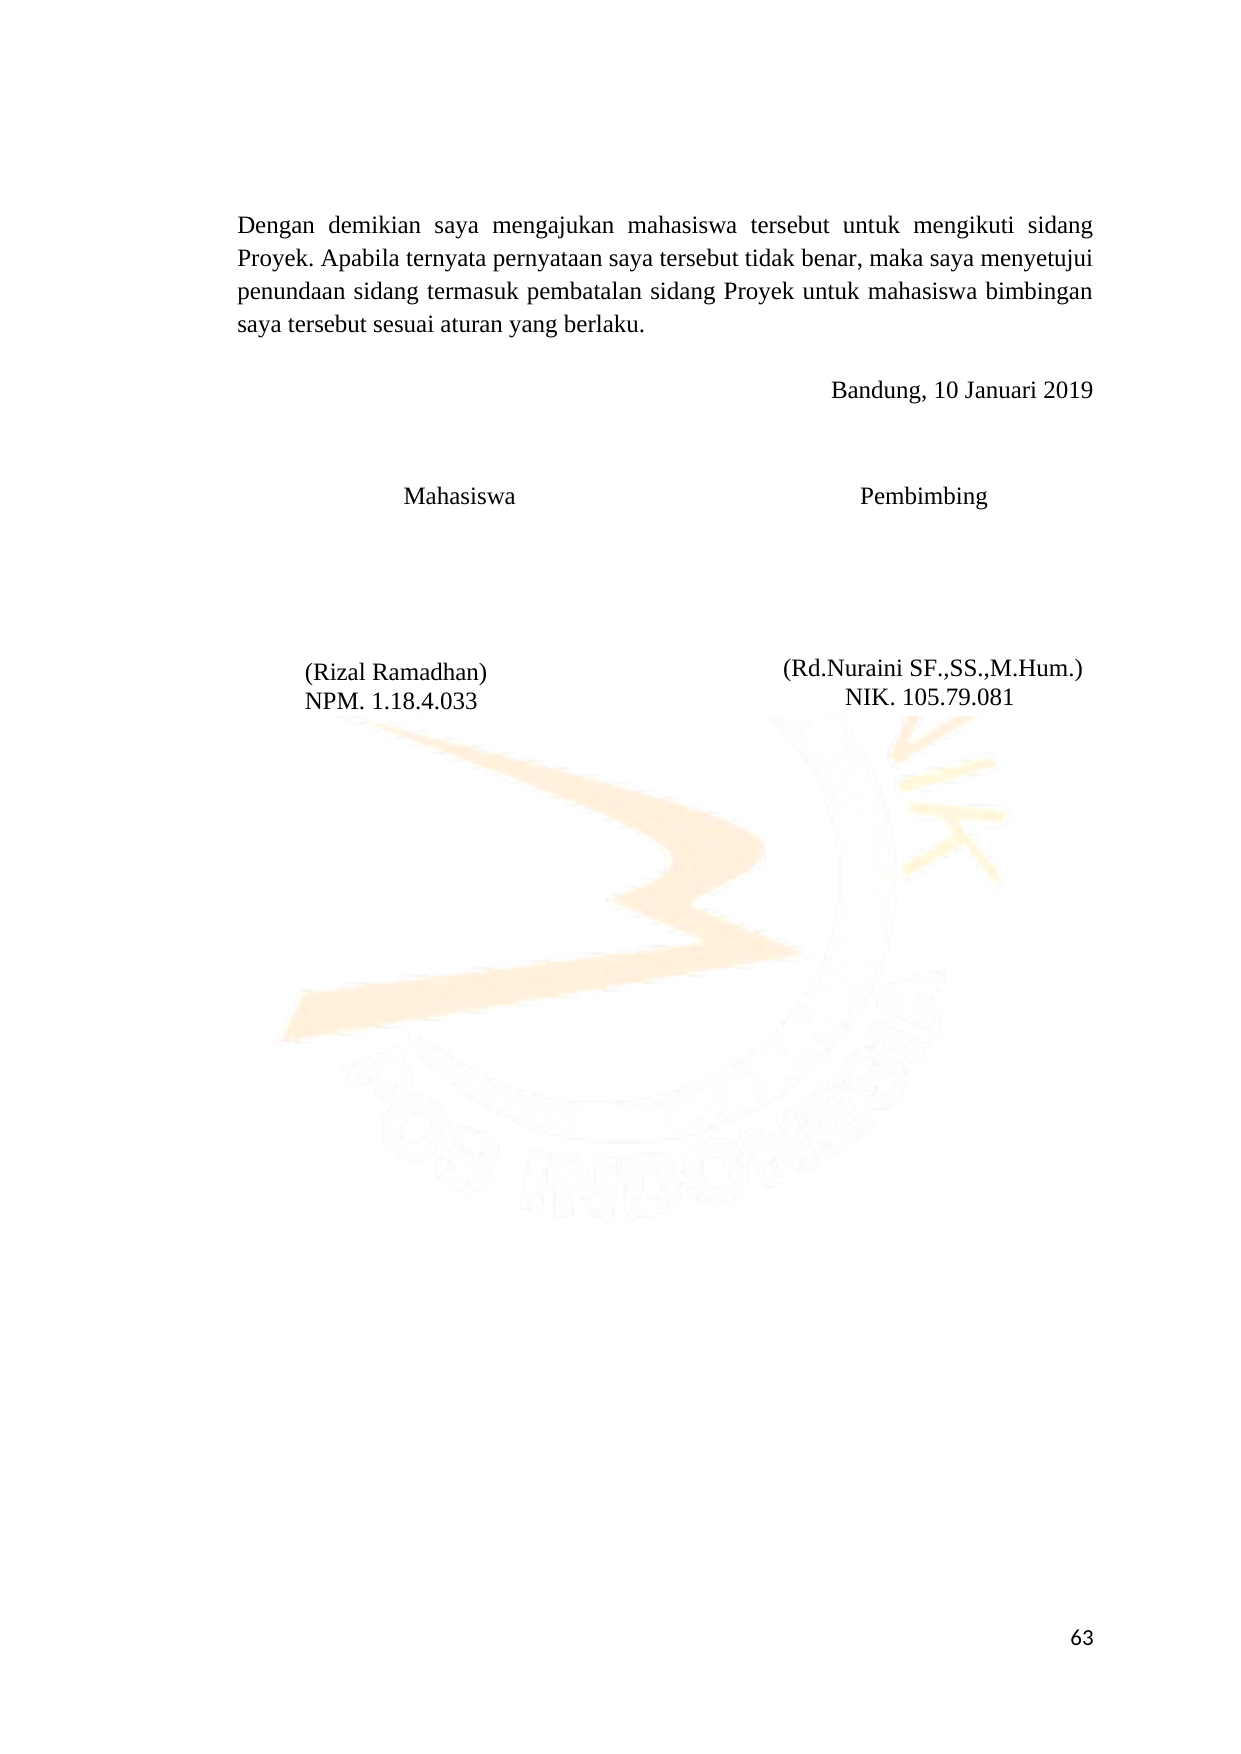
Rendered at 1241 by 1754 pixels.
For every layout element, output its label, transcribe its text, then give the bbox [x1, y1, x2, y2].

table_cell (Rizal Ramadhan) NPM. 1.18.4.033 [238, 522, 682, 715]
table_header Mahasiswa [238, 475, 682, 521]
text Bandung, 10 Januari 2019 [237, 375, 1093, 404]
table_cell (Rd.Nuraini SF.,SS.,M.Hum.) NIK. 105.79.081 [683, 522, 1177, 715]
text Dengan demikian saya mengajukan mahasiswa tersebut untuk mengikuti sidang Proyek. Apabila ternyata pernyataan saya tersebut tidak benar, maka saya menyetujui penundaan sidang termasuk pembatalan sidang Proyek untuk mahasiswa bimbingan saya tersebut sesuai aturan yang berlaku. [237, 210, 1093, 338]
table_header Pembimbing [683, 475, 1177, 521]
